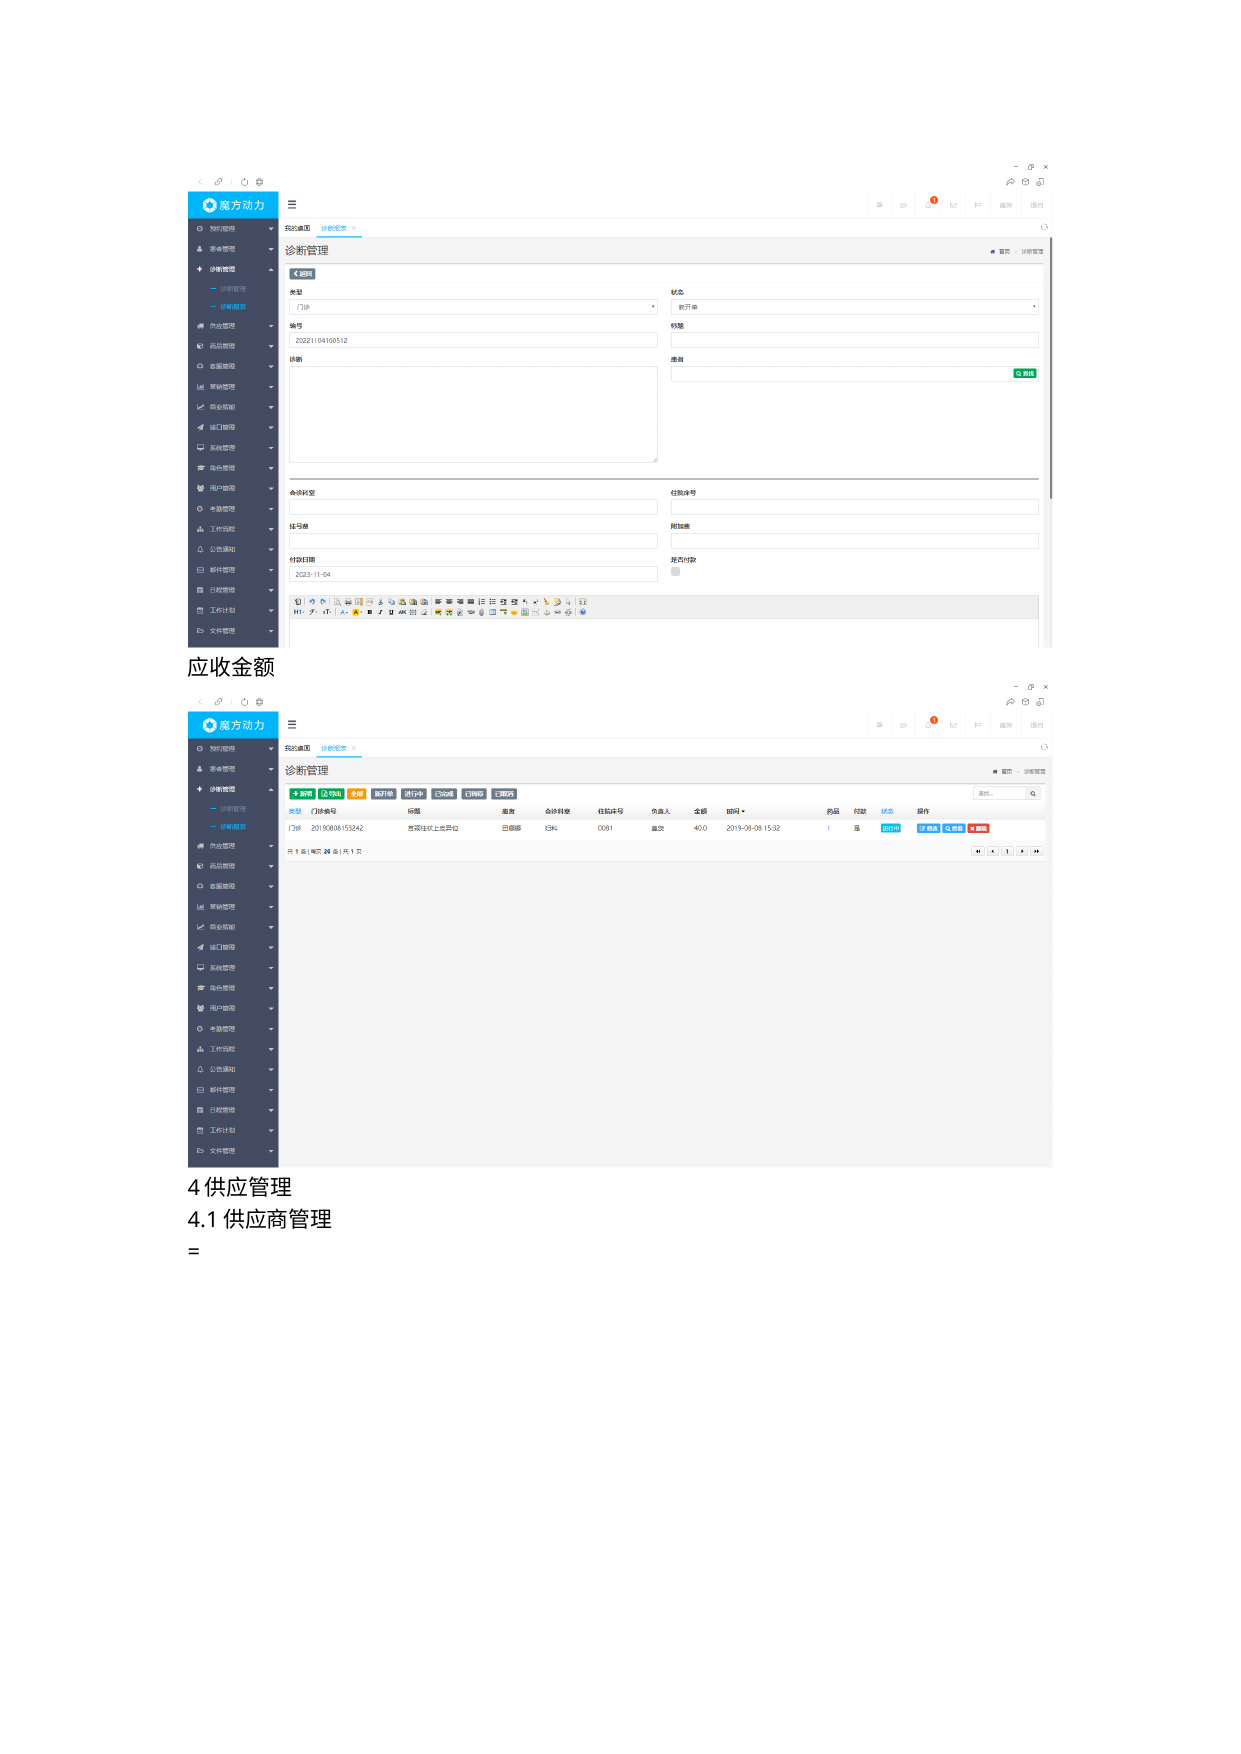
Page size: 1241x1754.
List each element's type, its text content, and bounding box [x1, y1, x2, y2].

picture [187, 682, 1053, 1169]
picture [204, 719, 216, 732]
picture [204, 199, 216, 212]
text 4.1供应商管理 [187, 1202, 1053, 1234]
text 4供应管理 [187, 1169, 1053, 1202]
picture [221, 722, 229, 729]
picture [187, 162, 1053, 649]
picture [221, 202, 229, 209]
text = [187, 1234, 1053, 1267]
text 应收金额 [187, 649, 1053, 682]
